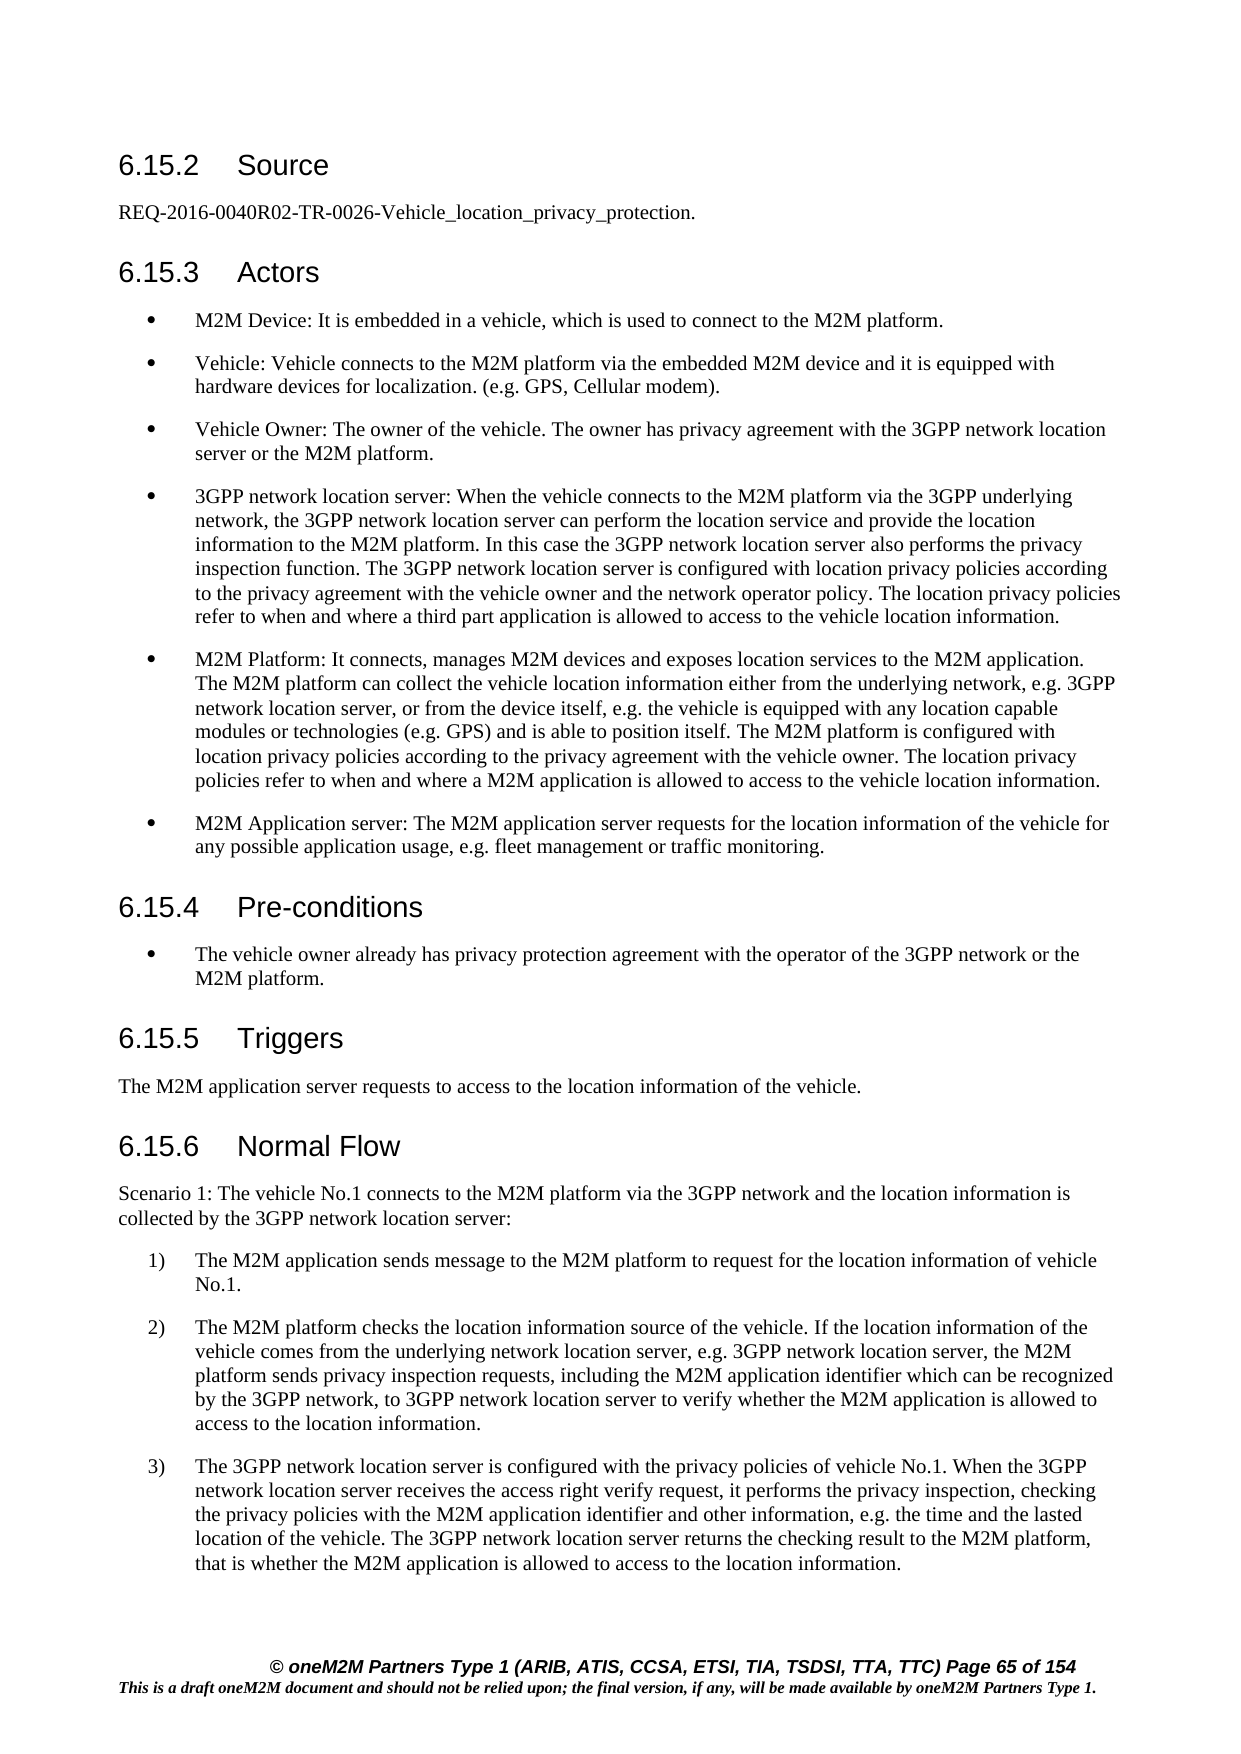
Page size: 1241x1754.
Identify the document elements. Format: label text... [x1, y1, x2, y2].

subtitle Normal Flow [118, 1129, 1122, 1163]
subtitle Source [118, 148, 1122, 181]
text M2M Application server: The M2M application server requests for the location information of the vehicle for any possible application usage, e.g. fleet management or traffic monitoring. [148, 810, 1122, 858]
subtitle Pre-conditions [118, 890, 1122, 923]
text The vehicle owner already has privacy protection agreement with the operator of the 3GPP network or the M2M platform. [148, 942, 1122, 990]
text The M2M application server requests to access to the location information of the vehicle. [118, 1074, 1122, 1098]
text Vehicle: Vehicle connects to the M2M platform via the embedded M2M device and it is equipped with hardware devices for localization. (e.g. GPS, Cellular modem). [148, 350, 1122, 398]
subtitle Triggers [118, 1021, 1122, 1055]
text M2M Device: It is embedded in a vehicle, which is used to connect to the M2M platform. [148, 308, 1122, 332]
list The 3GPP network location server is configured with the privacy policies of vehicle No.1. When the 3GPP network location server receives the access right verify request, it performs the privacy inspection, checking the privacy policies with the M2M application identifier and other information, e.g. the time and the lasted location of the vehicle. The 3GPP network location server returns the checking result to the M2M platform, that is whether the M2M application is allowed to access to the location information. [148, 1454, 1122, 1574]
text M2M Platform: It connects, manages M2M devices and exposes location services to the M2M application. The M2M platform can collect the vehicle location information either from the underlying network, e.g. 3GPP network location server, or from the device itself, e.g. the vehicle is equipped with any location capable modules or technologies (e.g. GPS) and is able to position itself. The M2M platform is configured with location privacy policies according to the privacy agreement with the vehicle owner. The location privacy policies refer to when and where a M2M application is allowed to access to the vehicle location information. [148, 647, 1122, 792]
list The M2M application sends message to the M2M platform to request for the location information of vehicle No.1. [148, 1248, 1122, 1296]
subtitle Actors [118, 255, 1122, 289]
text REQ-2016-0040R02-TR-0026-Vehicle_location_privacy_protection. [118, 200, 1122, 224]
text Vehicle Owner: The owner of the vehicle. The owner has privacy agreement with the 3GPP network location server or the M2M platform. [148, 417, 1122, 465]
list The M2M platform checks the location information source of the vehicle. If the location information of the vehicle comes from the underlying network location server, e.g. 3GPP network location server, the M2M platform sends privacy inspection requests, including the M2M application identifier which can be recognized by the 3GPP network, to 3GPP network location server to verify whether the M2M application is allowed to access to the location information. [148, 1315, 1122, 1435]
text 3GPP network location server: When the vehicle connects to the M2M platform via the 3GPP underlying network, the 3GPP network location server can perform the location service and provide the location information to the M2M platform. In this case the 3GPP network location server also performs the privacy inspection function. The 3GPP network location server is configured with location privacy policies according to the privacy agreement with the vehicle owner and the network operator policy. The location privacy policies refer to when and where a third part application is allowed to access to the vehicle location information. [148, 484, 1122, 628]
text Scenario 1: The vehicle No.1 connects to the M2M platform via the 3GPP network and the location information is collected by the 3GPP network location server: [118, 1181, 1122, 1229]
